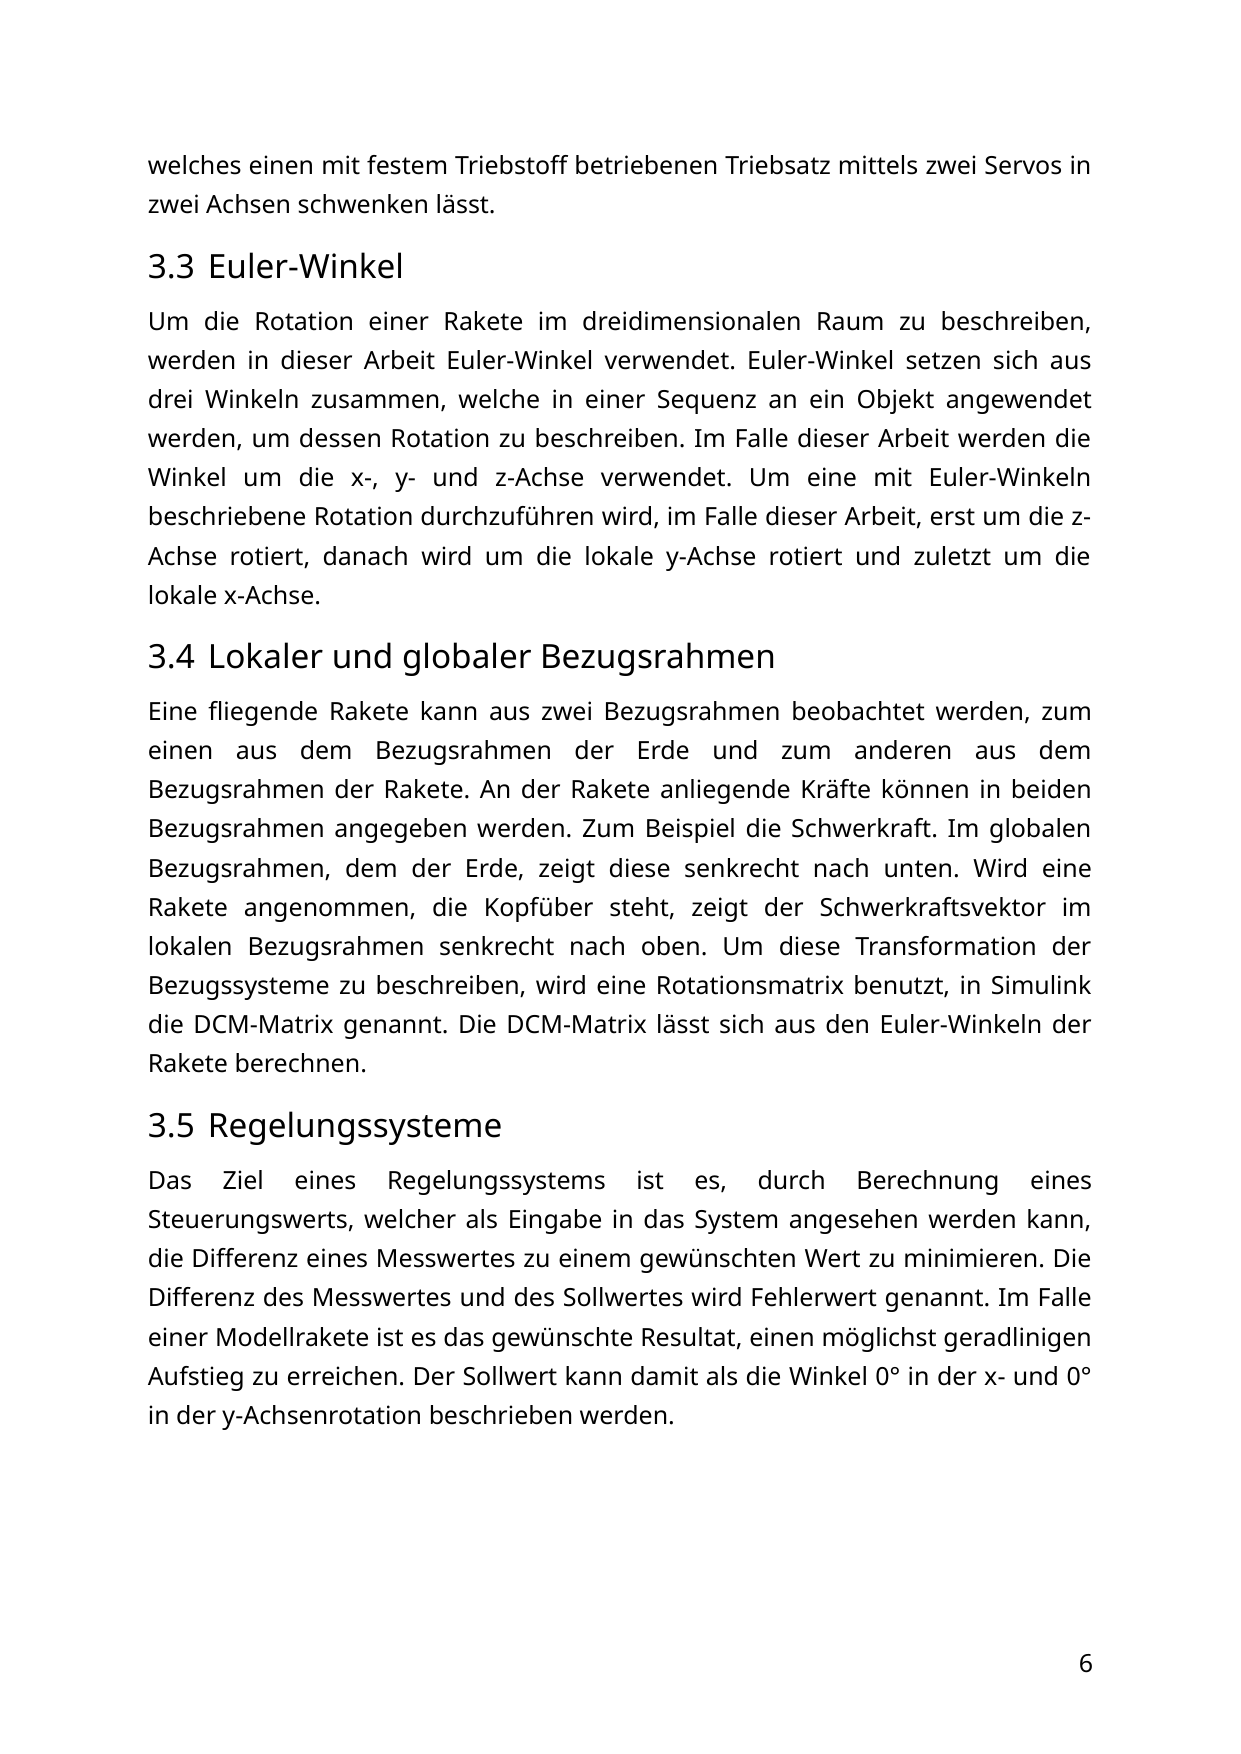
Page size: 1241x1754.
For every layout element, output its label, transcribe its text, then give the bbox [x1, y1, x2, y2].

text Das Ziel eines Regelungssystems ist es, durch Berechnung eines Steuerungswerts, welcher als Eingabe in das System angesehen werden kann, die Differenz eines Messwertes zu einem gewünschten Wert zu minimieren. Die Differenz des Messwertes und des Sollwertes wird Fehlerwert genannt. Im Falle einer Modellrakete ist es das gewünschte Resultat, einen möglichst geradlinigen Aufstieg zu erreichen. Der Sollwert kann damit als die Winkel 0° in der x- und 0° in der y-Achsenrotation beschrieben werden. [148, 1162, 1093, 1432]
text Eine fliegende Rakete kann aus zwei Bezugsrahmen beobachtet werden, zum einen aus dem Bezugsrahmen der Erde und zum anderen aus dem Bezugsrahmen der Rakete. An der Rakete anliegende Kräfte können in beiden Bezugsrahmen angegeben werden. Zum Beispiel die Schwerkraft. Im globalen Bezugsrahmen, dem der Erde, zeigt diese senkrecht nach unten. Wird eine Rakete angenommen, die Kopfüber steht, zeigt der Schwerkraftsvektor im lokalen Bezugsrahmen senkrecht nach oben. Um diese Transformation der Bezugssysteme zu beschreiben, wird eine Rotationsmatrix benutzt, in Simulink die DCM-Matrix genannt. Die DCM-Matrix lässt sich aus den Euler-Winkeln der Rakete berechnen. [148, 694, 1093, 1080]
subtitle Regelungssysteme [148, 1102, 1093, 1147]
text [148, 148, 1093, 221]
text Um die Rotation einer Rakete im dreidimensionalen Raum zu beschreiben, werden in dieser Arbeit Euler-Winkel verwendet. Euler-Winkel setzen sich aus drei Winkeln zusammen, welche in einer Sequenz an ein Objekt angewendet werden, um dessen Rotation zu beschreiben. Im Falle dieser Arbeit werden die Winkel um die x-, y- und z-Achse verwendet. Um eine mit Euler-Winkeln beschriebene Rotation durchzuführen wird, im Falle dieser Arbeit, erst um die z-Achse rotiert, danach wird um die lokale y-Achse rotiert und zuletzt um die lokale x-Achse. [148, 303, 1093, 611]
subtitle Euler-Winkel [148, 243, 1093, 288]
subtitle Lokaler und globaler Bezugsrahmen [148, 633, 1093, 678]
